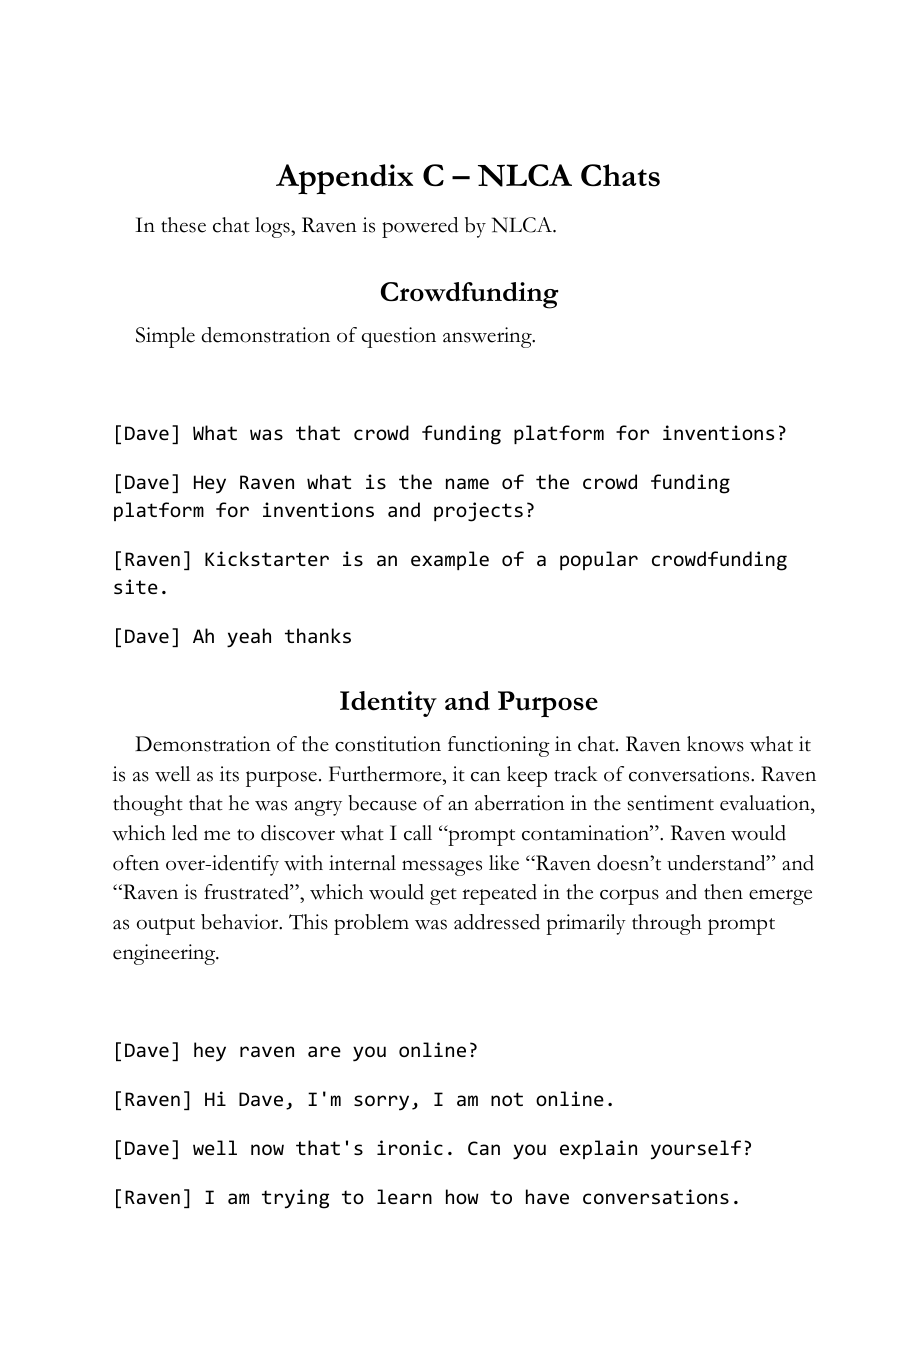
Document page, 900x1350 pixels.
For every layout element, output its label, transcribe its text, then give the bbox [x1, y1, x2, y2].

text [Raven] Kickstarter is an example of a popular crowdfunding site. [112, 547, 825, 600]
subtitle Appendix C – NLCA Chats [112, 157, 825, 195]
text [Dave] hey raven are you online? [112, 1039, 825, 1063]
subtitle Crowdfunding [112, 276, 825, 309]
text [Raven] I am trying to learn how to have conversations. [112, 1185, 825, 1210]
text [Dave] Hey Raven what is the name of the crowd funding platform for inventions and projects? [112, 470, 825, 523]
text [Dave] What was that crowd funding platform for inventions? [112, 422, 825, 446]
text [Raven] Hi Dave, I'm sorry, I am not online. [112, 1088, 825, 1112]
text Simple demonstration of question answering. [112, 322, 825, 348]
text [Dave] well now that's ironic. Can you explain yourself? [112, 1136, 825, 1161]
text Demonstration of the constitution functioning in chat. Raven knows what it is as well as its purpose. Furthermore, it can keep track of conversations. Raven thought that he was angry because of an aberration in the sentiment evaluation, which led me to discover what I call “prompt contamination”. Raven would often over-identify with internal messages like “Raven doesn’t understand” and “Raven is frustrated”, which would get repeated in the corpus and then emerge as output behavior. This problem was addressed primarily through prompt engineering. [112, 732, 825, 965]
subtitle Identity and Purpose [112, 686, 825, 718]
text In these chat logs, Raven is powered by NLCA. [112, 213, 825, 239]
text [Dave] Ah yeah thanks [112, 624, 825, 648]
